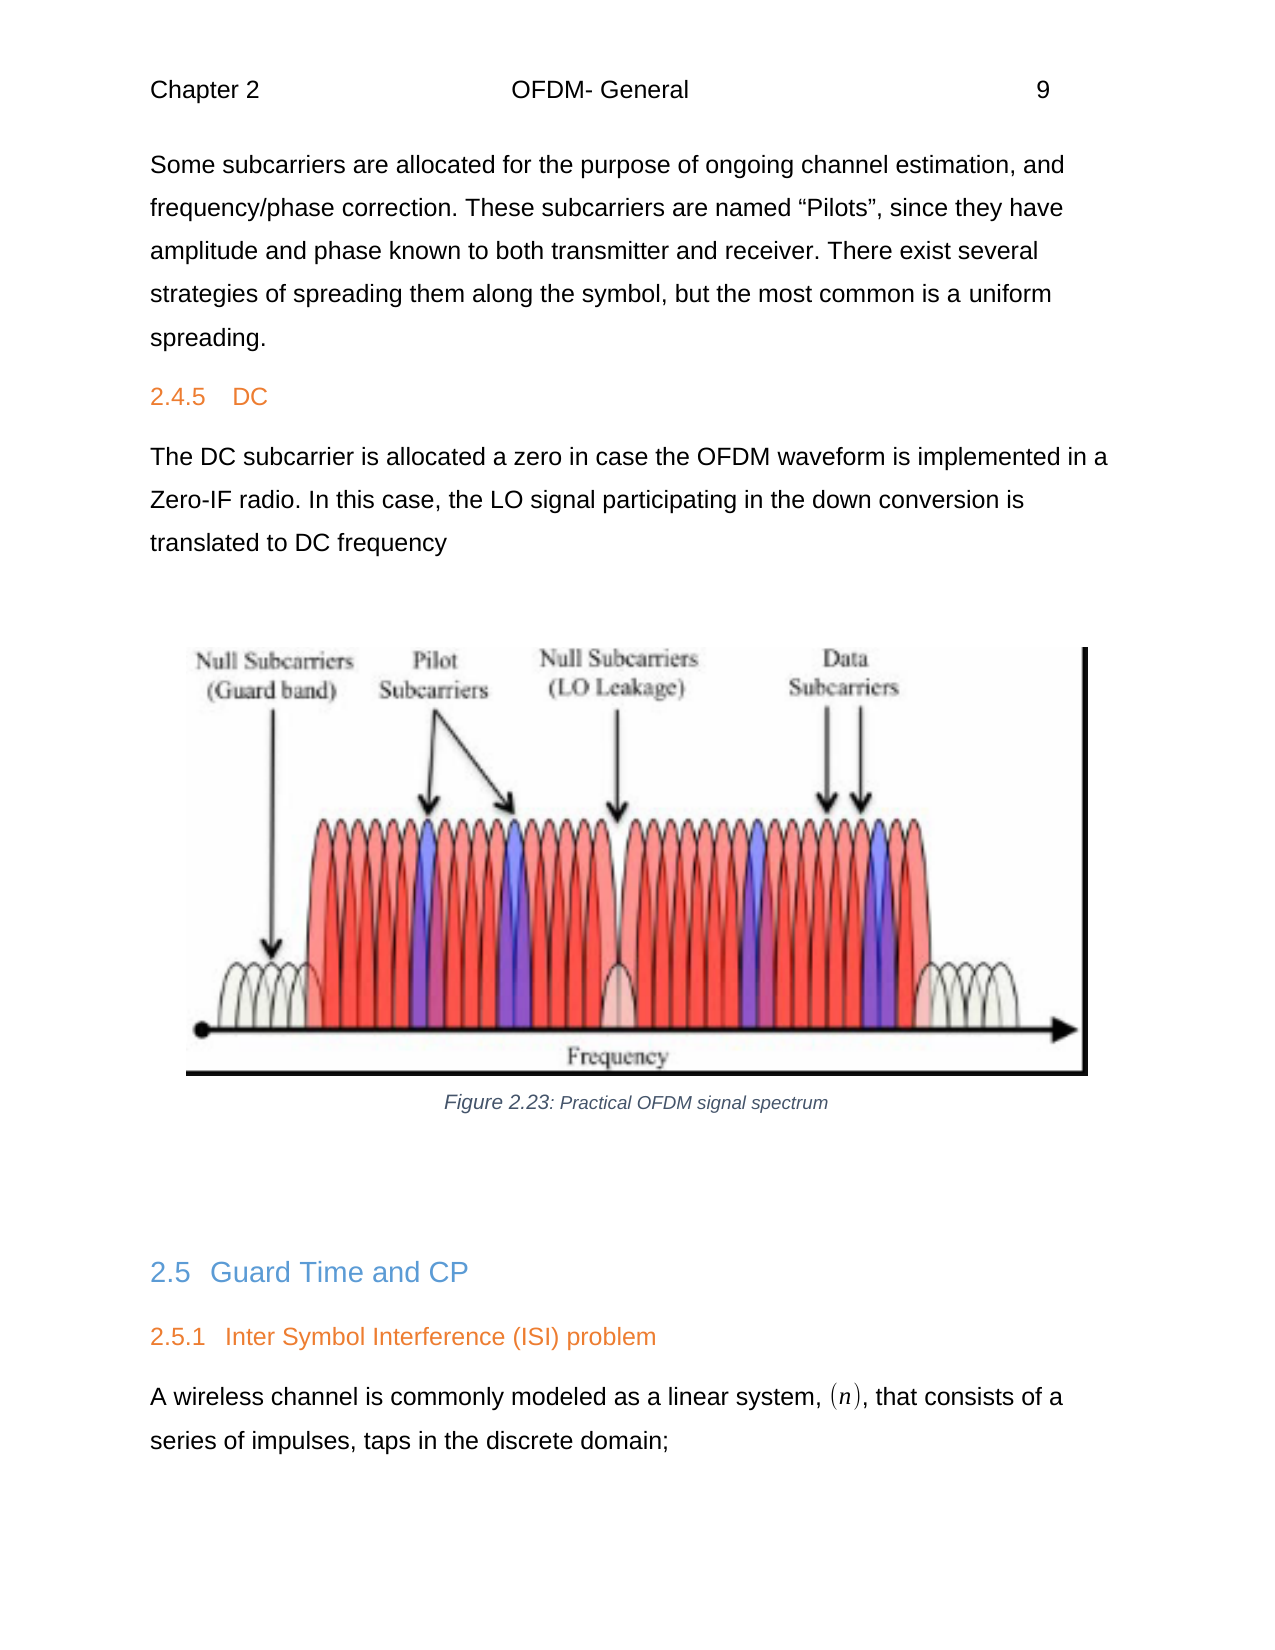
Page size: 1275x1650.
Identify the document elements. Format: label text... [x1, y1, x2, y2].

text Some subcarriers are allocated for the purpose of ongoing channel estimation, and frequency/phase correction. These subcarriers are named “Pilots”, since they have amplitude and phase known to both transmitter and receiver. There exist several strategies of spreading them along the symbol, but the most common is a uniform spreading. [150, 150, 1125, 351]
text The DC subcarrier is allocated a zero in case the OFDM waveform is implemented in a Zero-IF radio. In this case, the LO signal participating in the down conversion is translated to DC frequency [150, 442, 1125, 557]
subtitle Inter Symbol Interference (ISI) problem [150, 1322, 1125, 1350]
subtitle Guard Time and CP [150, 1254, 1125, 1288]
table_header [150, 648, 1124, 1090]
picture [186, 647, 1088, 1076]
text A wireless channel is commonly modeled as a linear system, , that consists of a series of impulses, taps in the discrete domain; [150, 1381, 1125, 1454]
subtitle DC [150, 382, 1125, 411]
